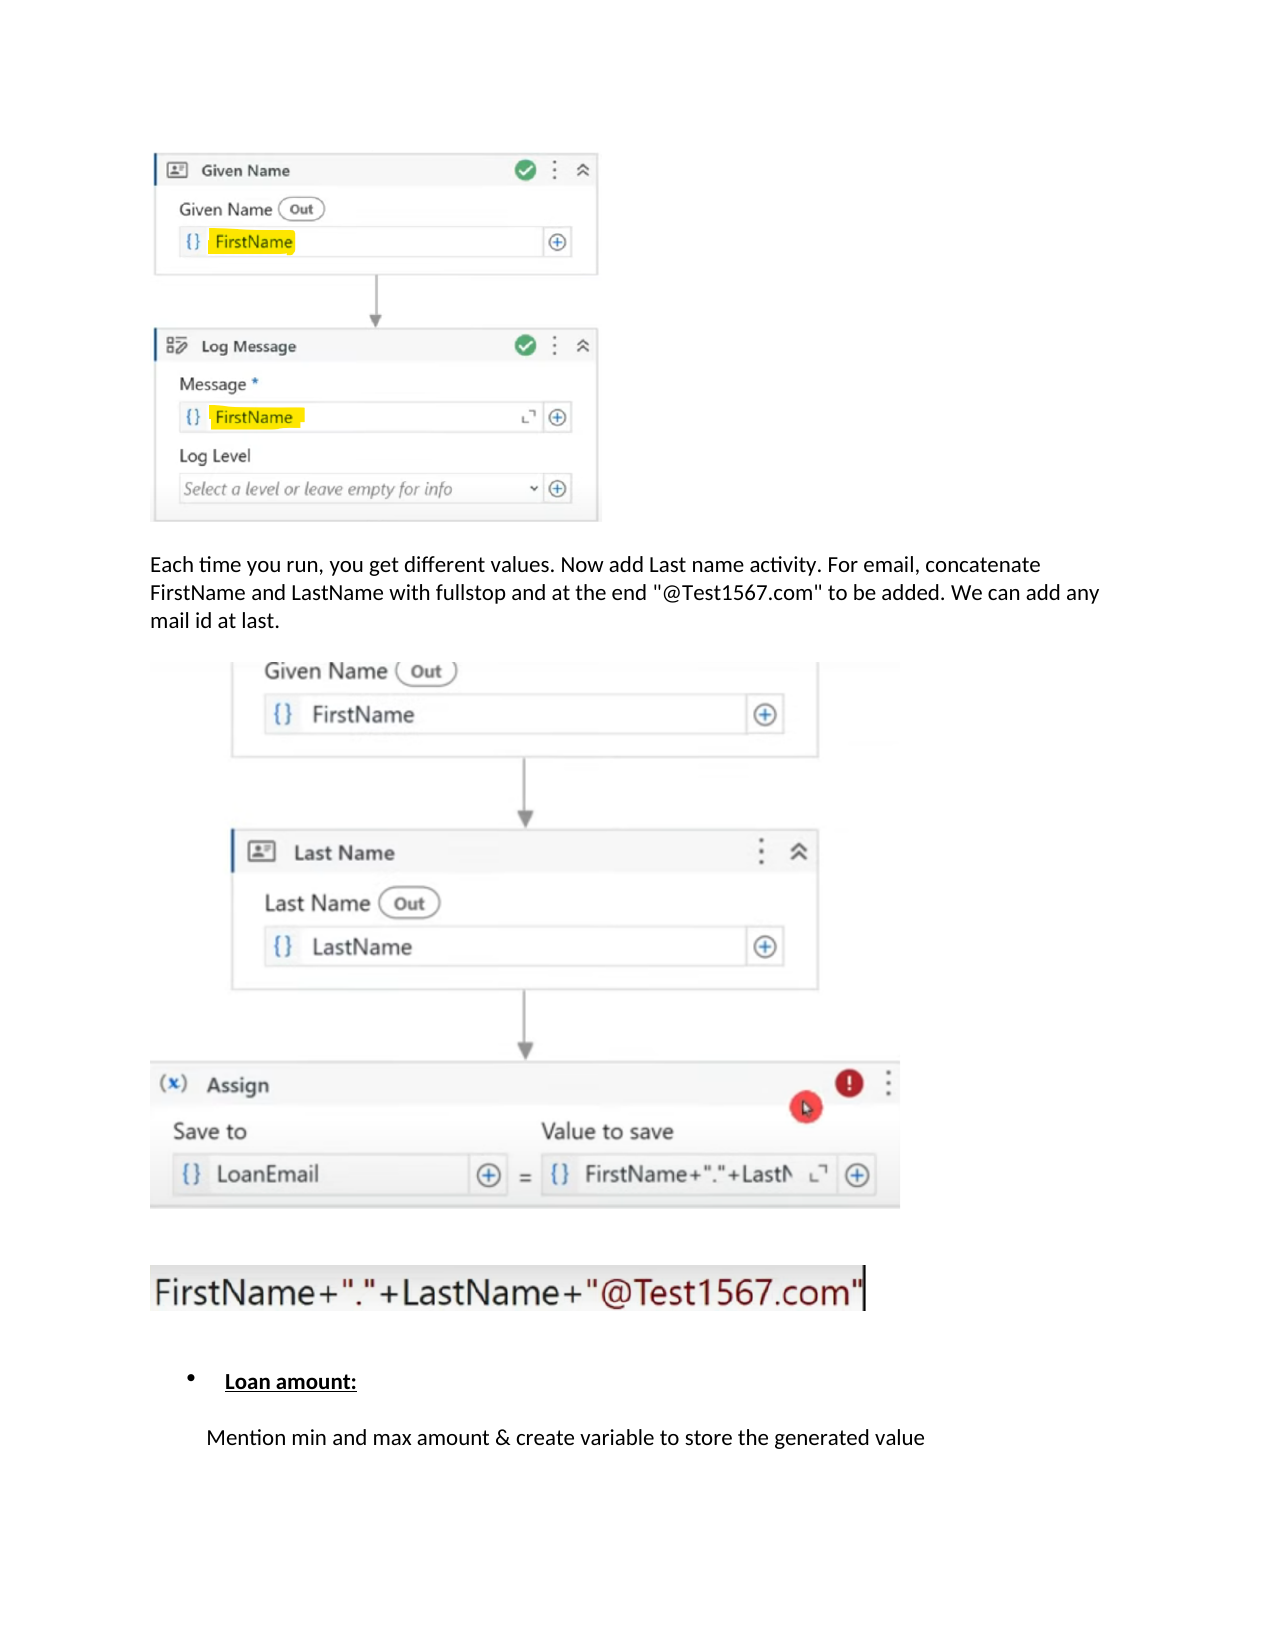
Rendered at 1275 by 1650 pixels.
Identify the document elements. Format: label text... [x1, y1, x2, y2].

text Each time you run, you get different values. Now add Last name activity. For email, concatenate FirstName and LastName with fullstop and at the end "@Test1567.com" to be added. We can add any mail id at last. [150, 550, 1125, 634]
text Mention min and max amount & create variable to store the generated value [206, 1423, 1125, 1451]
picture [150, 662, 901, 1209]
picture [150, 1265, 866, 1311]
picture [150, 150, 603, 522]
list Loan amount: [187, 1367, 1125, 1395]
